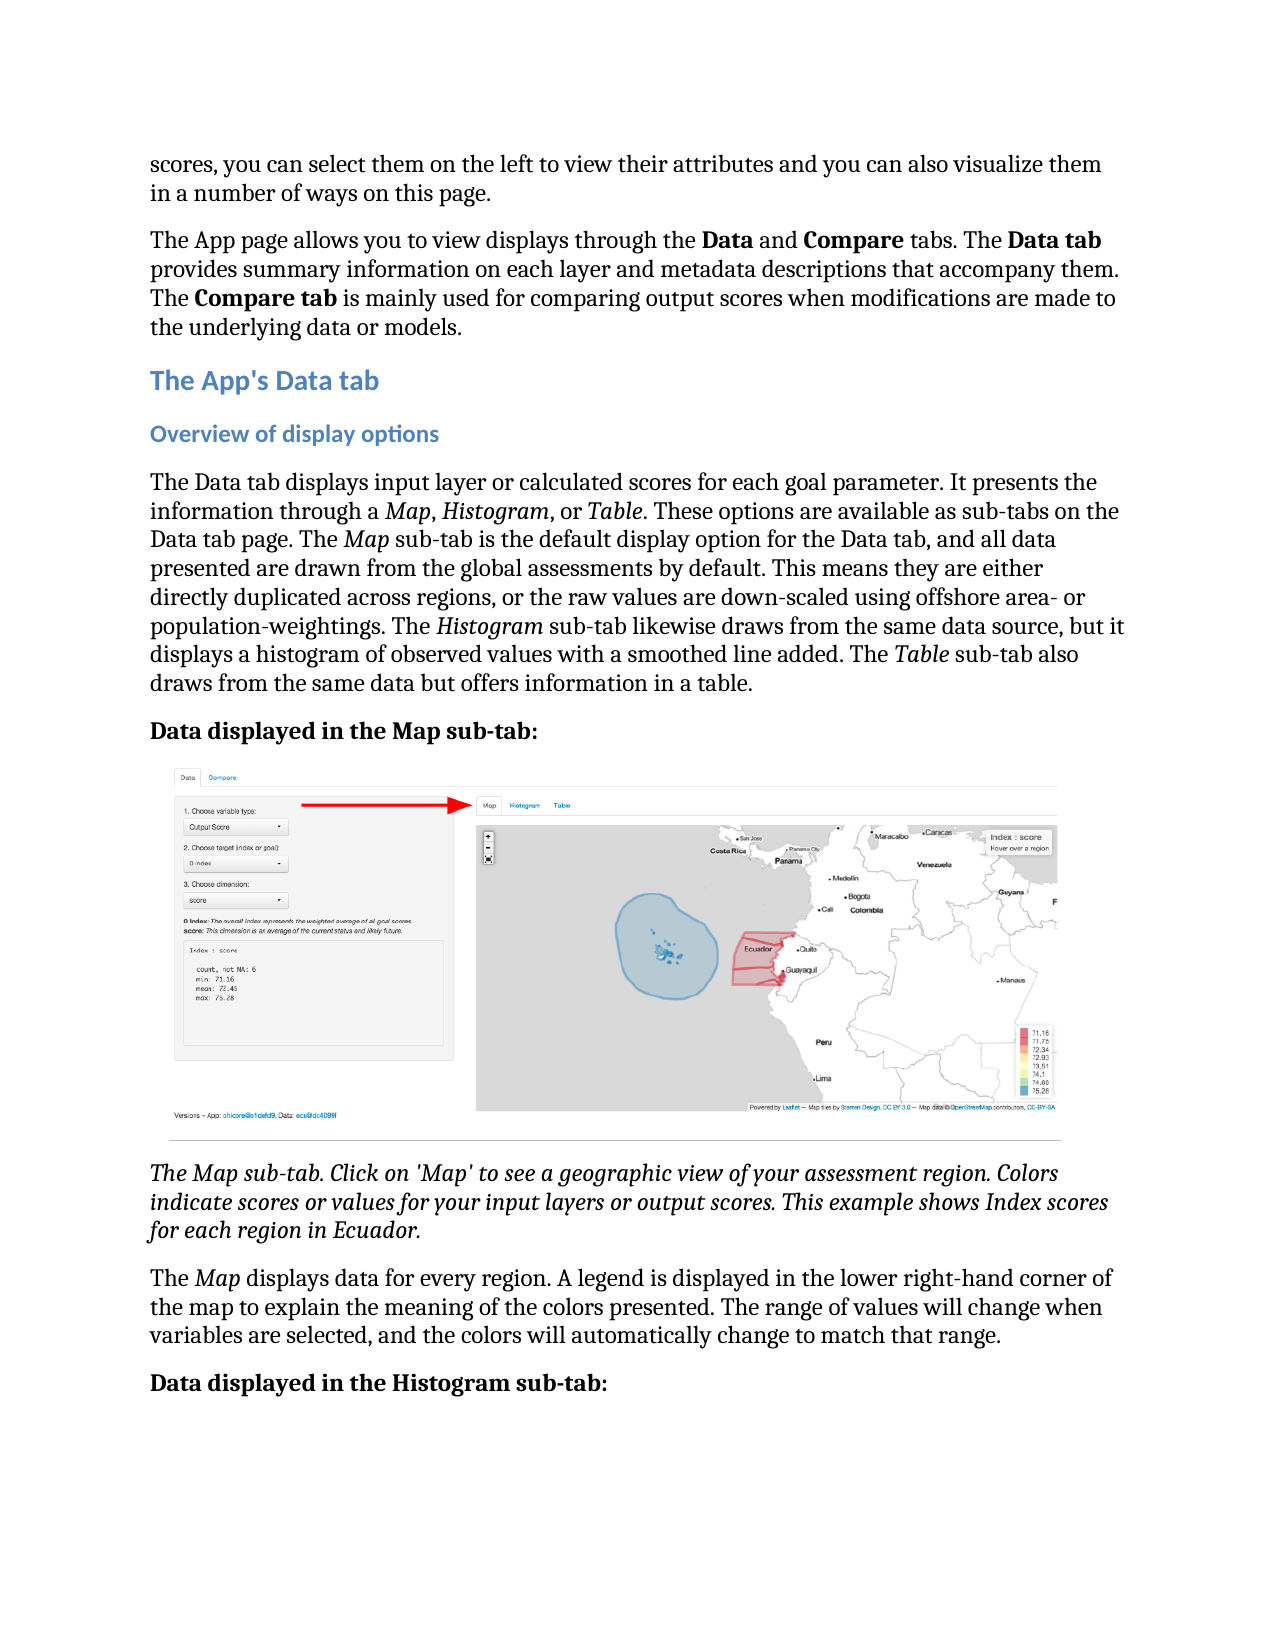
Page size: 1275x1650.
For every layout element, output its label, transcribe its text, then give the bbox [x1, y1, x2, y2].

text Data displayed in the Map sub-tab: [150, 717, 1125, 745]
subtitle Overview of display options [150, 418, 1125, 449]
text The App page allows you to view displays through the Data and Compare tabs. The Data tab provides summary information on each layer and metadata descriptions that accompany them. The Compare tab is mainly used for comparing output scores when modifications are made to the underlying data or models. [150, 226, 1125, 341]
text The Map displays data for every region. A legend is displayed in the lower right-hand corner of the map to explain the meaning of the colors presented. The range of values will change when variables are selected, and the colors will automatically change to match that range. [150, 1264, 1125, 1350]
picture [168, 764, 1062, 1141]
text The Data tab displays input layer or calculated scores for each goal parameter. It presents the information through a Map, Histogram, or Table. These options are available as sub-tabs on the Data tab page. The Map sub-tab is the default display option for the Data tab, and all data presented are drawn from the global assessments by default. This means they are either directly duplicated across regions, or the raw values are down-scaled using offshore area- or population-weightings. The Histogram sub-tab likewise draws from the same data source, but it displays a histogram of observed values with a smoothed line added. The Table sub-tab also draws from the same data but offers information in a table. [150, 468, 1125, 698]
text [150, 150, 1125, 207]
subtitle The App's Data tab [150, 362, 1125, 398]
text Data displayed in the Histogram sub-tab: [150, 1369, 1125, 1398]
text The Map sub-tab. Click on 'Map' to see a geographic view of your assessment region. Colors indicate scores or values for your input layers or output scores. This example shows Index scores for each region in Ecuador. [150, 1159, 1125, 1245]
